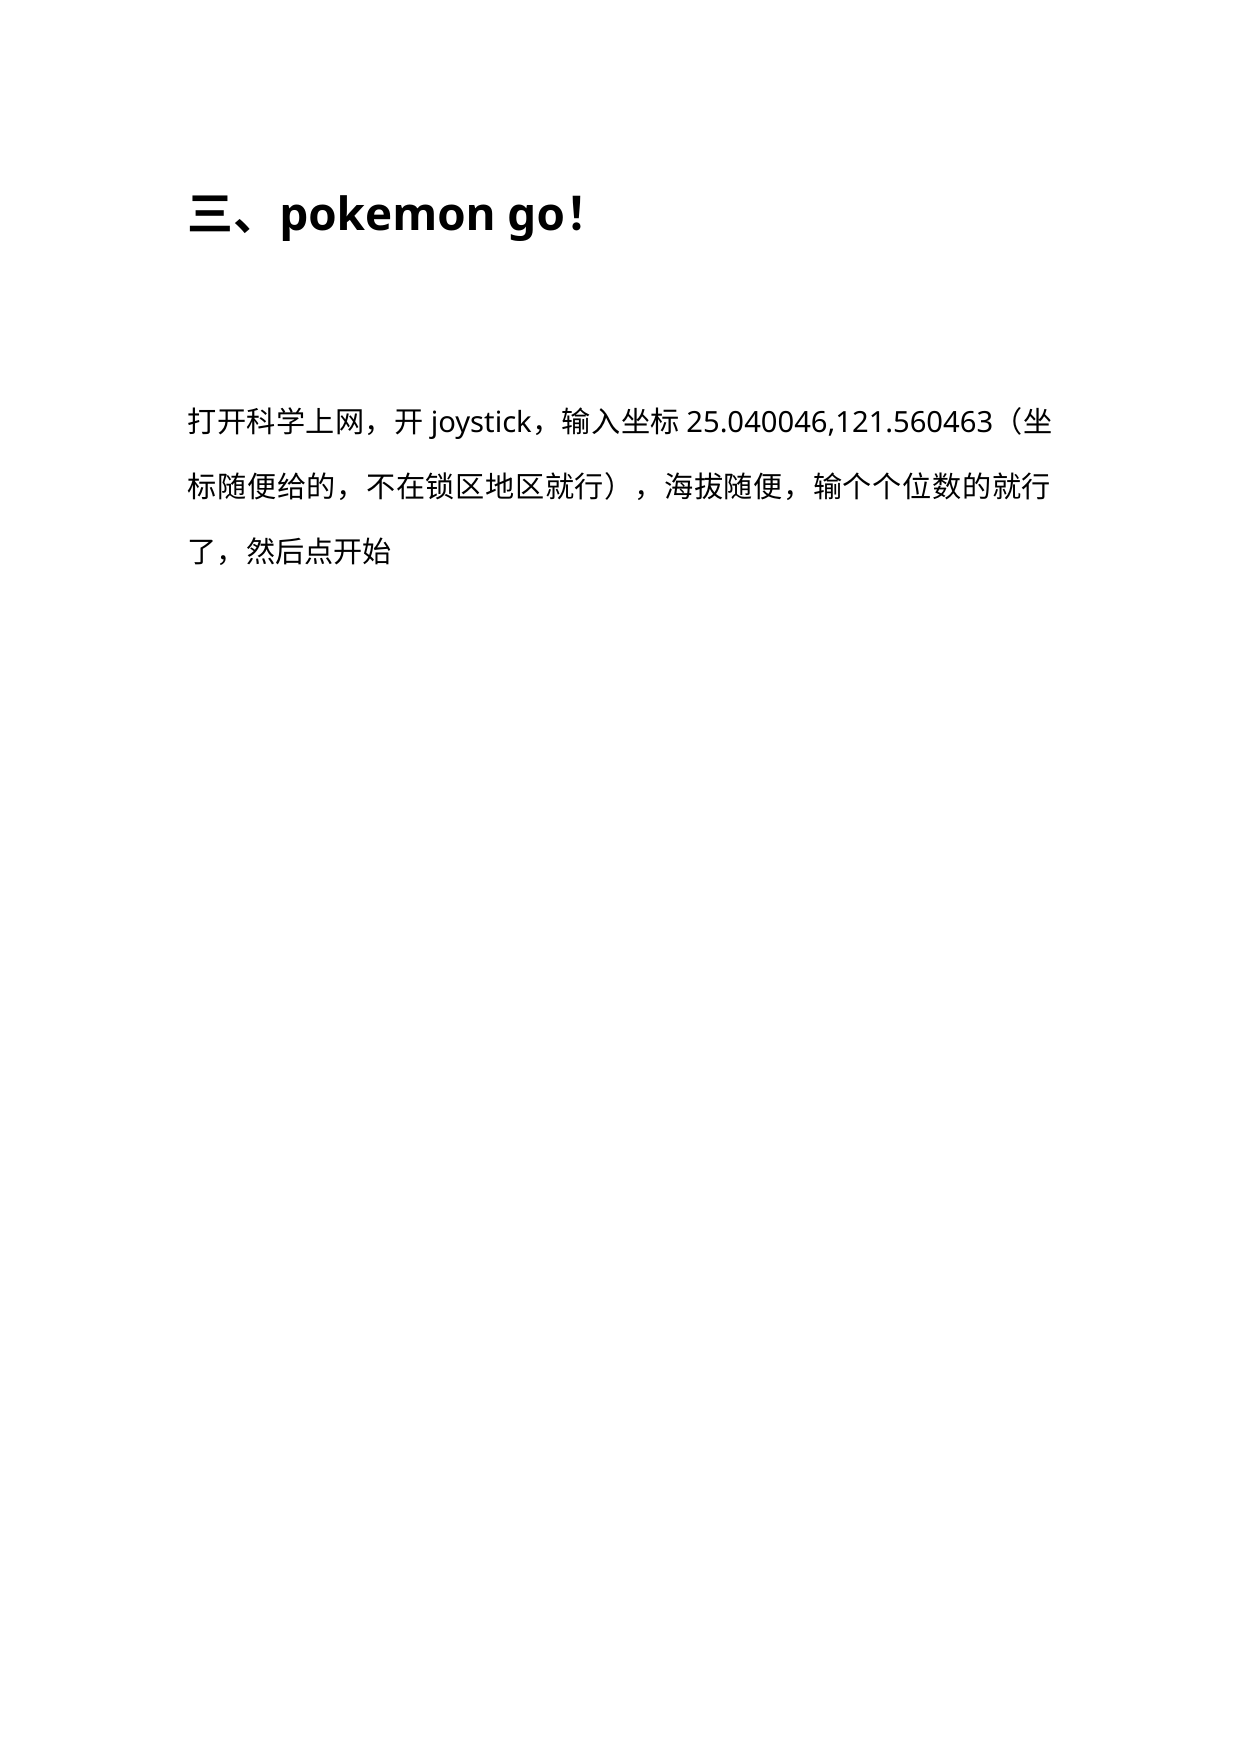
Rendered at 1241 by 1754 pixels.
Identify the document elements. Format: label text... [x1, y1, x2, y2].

text 打开科学上网，开joystick，输入坐标25.040046,121.560463（坐标随便给的，不在锁区地区就行），海拔随便，输个个位数的就行了，然后点开始 [187, 388, 1053, 583]
subtitle 三、pokemon go！ [187, 162, 1053, 259]
